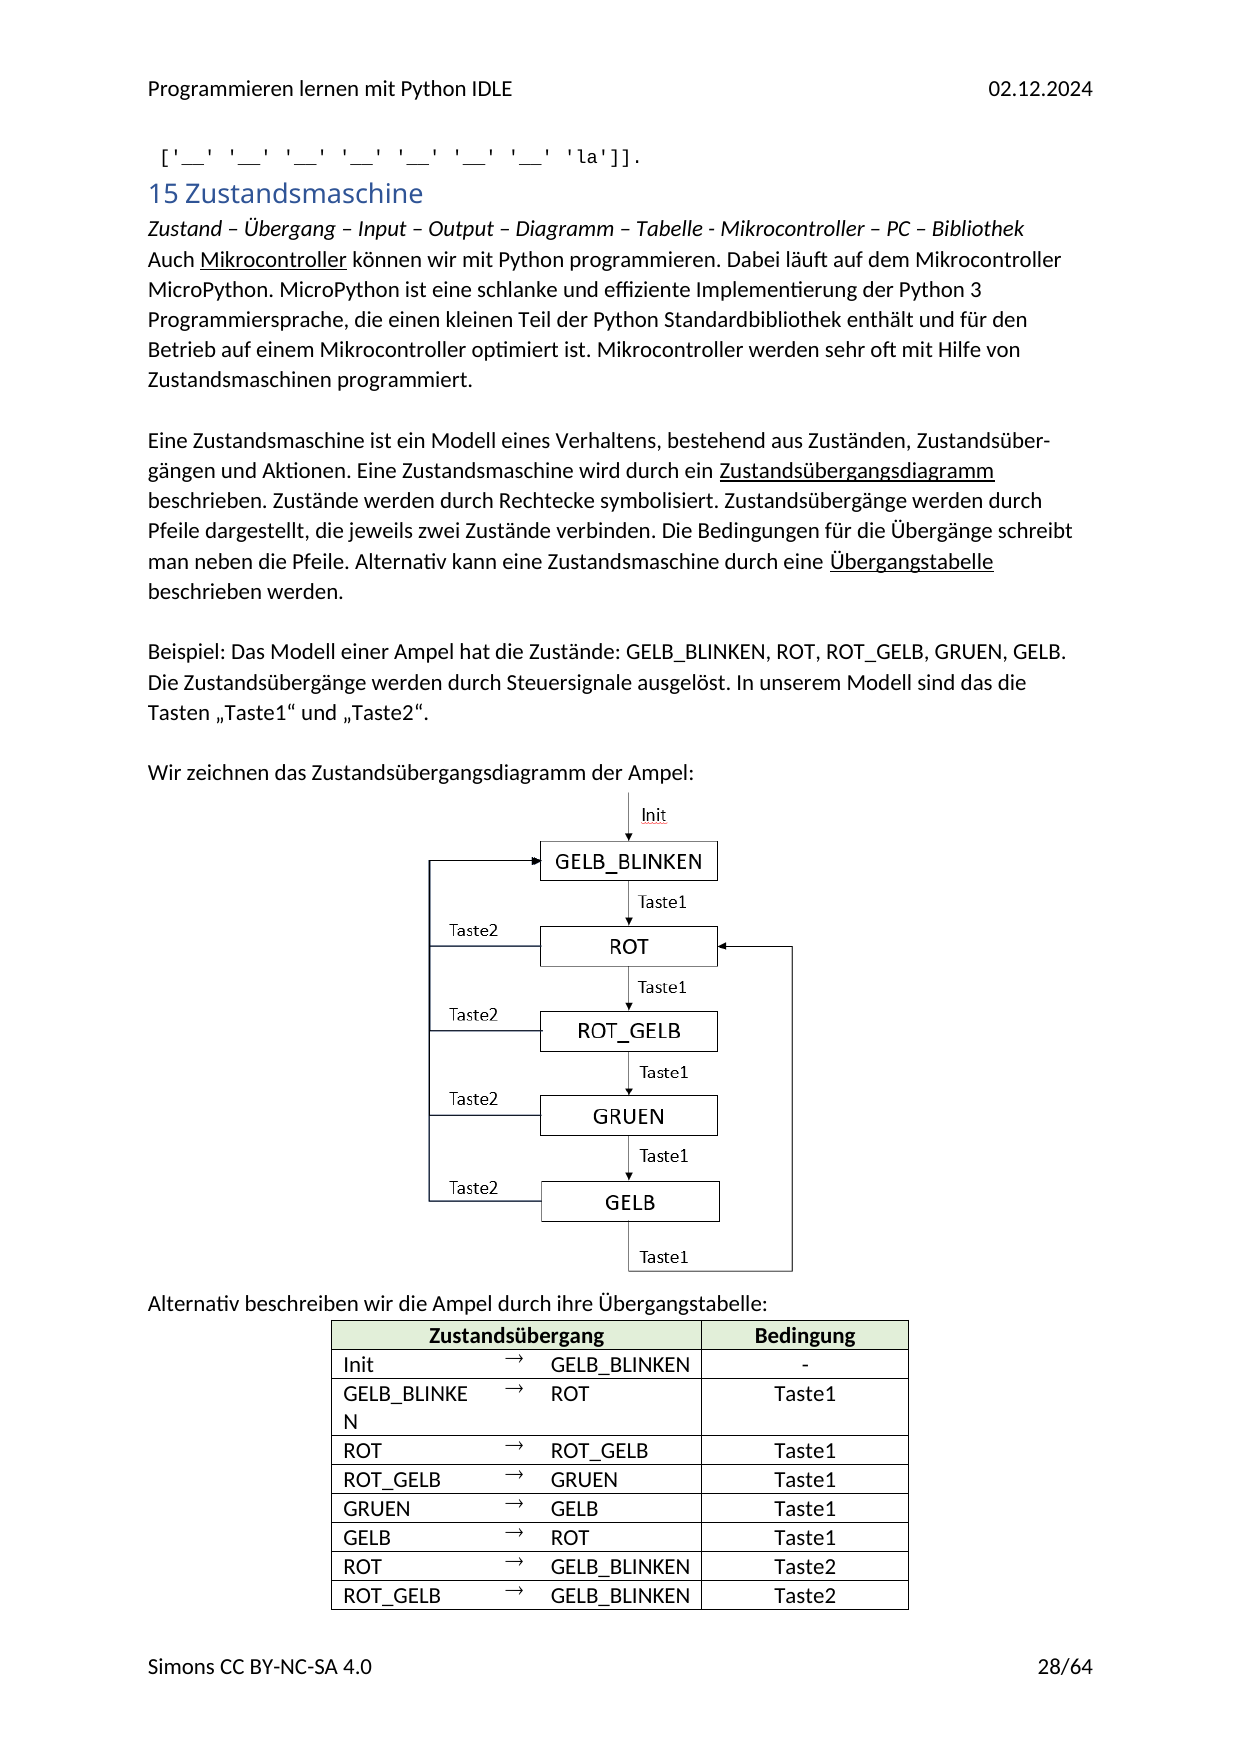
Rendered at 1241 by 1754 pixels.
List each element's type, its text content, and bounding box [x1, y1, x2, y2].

table_cell Taste1 [702, 1494, 908, 1522]
table_cell GELB_BLINKEN [332, 1379, 494, 1435]
table_cell Taste1 [702, 1523, 908, 1551]
table_cell ROT [539, 1523, 701, 1551]
table_cell [494, 1523, 539, 1551]
table_cell GRUEN [539, 1465, 701, 1493]
table_cell GELB [539, 1494, 701, 1522]
text Alternativ beschreiben wir die Ampel durch ihre Übergangstabelle: [148, 1289, 1092, 1318]
table_header Zustandsübergang [332, 1321, 701, 1349]
table_cell Taste1 [702, 1465, 908, 1493]
text Eine Zustandsmaschine ist ein Modell eines Verhaltens, bestehend aus Zuständen, Zustandsüber-gängen und Aktionen. Eine Zustandsmaschine wird durch ein Zustandsübergangsdiagramm beschrieben. Zustände werden durch Rechtecke symbolisiert. Zustandsübergänge werden durch Pfeile dargestellt, die jeweils zwei Zustände verbinden. Die Bedingungen für die Übergänge schreibt man neben die Pfeile. Alternativ kann eine Zustandsmaschine durch eine Übergangstabelle beschrieben werden. [148, 426, 1092, 605]
table_cell Taste2 [702, 1581, 908, 1609]
table_cell - [702, 1350, 908, 1378]
table_cell GELB [332, 1523, 494, 1551]
table_cell ROT [332, 1436, 494, 1464]
table_cell [494, 1494, 539, 1522]
table_cell Taste1 [702, 1436, 908, 1464]
table_cell ROT [332, 1552, 494, 1580]
table_cell [494, 1581, 539, 1609]
table_cell ROT_GELB [332, 1465, 494, 1493]
text ['__' '__' '__' '__' '__' '__' '__' 'la']]. [148, 148, 1092, 169]
table_cell GELB_BLINKEN [539, 1552, 701, 1580]
table_cell [494, 1379, 539, 1435]
text Beispiel: Das Modell einer Ampel hat die Zustände: GELB_BLINKEN, ROT, ROT_GELB, GRUEN, GELB. [148, 637, 1092, 666]
table_cell [494, 1465, 539, 1493]
table_cell Taste2 [702, 1552, 908, 1580]
table_cell ROT_GELB [539, 1436, 701, 1464]
subtitle Zustandsmaschine [148, 175, 1092, 212]
text Die Zustandsübergänge werden durch Steuersignale ausgelöst. In unserem Modell sind das die Tasten „Taste1“ und „Taste2“. [148, 668, 1092, 726]
table_cell Taste1 [702, 1379, 908, 1435]
table_cell [494, 1350, 539, 1378]
picture [401, 788, 839, 1288]
text Zustand – Übergang – Input – Output – Diagramm – Tabelle - Mikrocontroller – PC – Bibliothek [148, 214, 1092, 243]
table_cell Init [332, 1350, 494, 1378]
table_cell GELB_BLINKEN [539, 1350, 701, 1378]
table_cell [494, 1436, 539, 1464]
text Auch Mikrocontroller können wir mit Python programmieren. Dabei läuft auf dem Mikrocontroller MicroPython. MicroPython ist eine schlanke und effiziente Implementierung der Python 3 Programmiersprache, die einen kleinen Teil der Python Standardbibliothek enthält und für den Betrieb auf einem Mikrocontroller optimiert ist. Mikrocontroller werden sehr oft mit Hilfe von Zustandsmaschinen programmiert. [148, 245, 1092, 394]
table_cell GRUEN [332, 1494, 494, 1522]
table_cell GELB_BLINKEN [539, 1581, 701, 1609]
table_header Bedingung [702, 1321, 908, 1349]
text Wir zeichnen das Zustandsübergangsdiagramm der Ampel: [148, 758, 1092, 786]
table_cell ROT [539, 1379, 701, 1435]
table_cell [494, 1552, 539, 1580]
table_cell ROT_GELB [332, 1581, 494, 1609]
